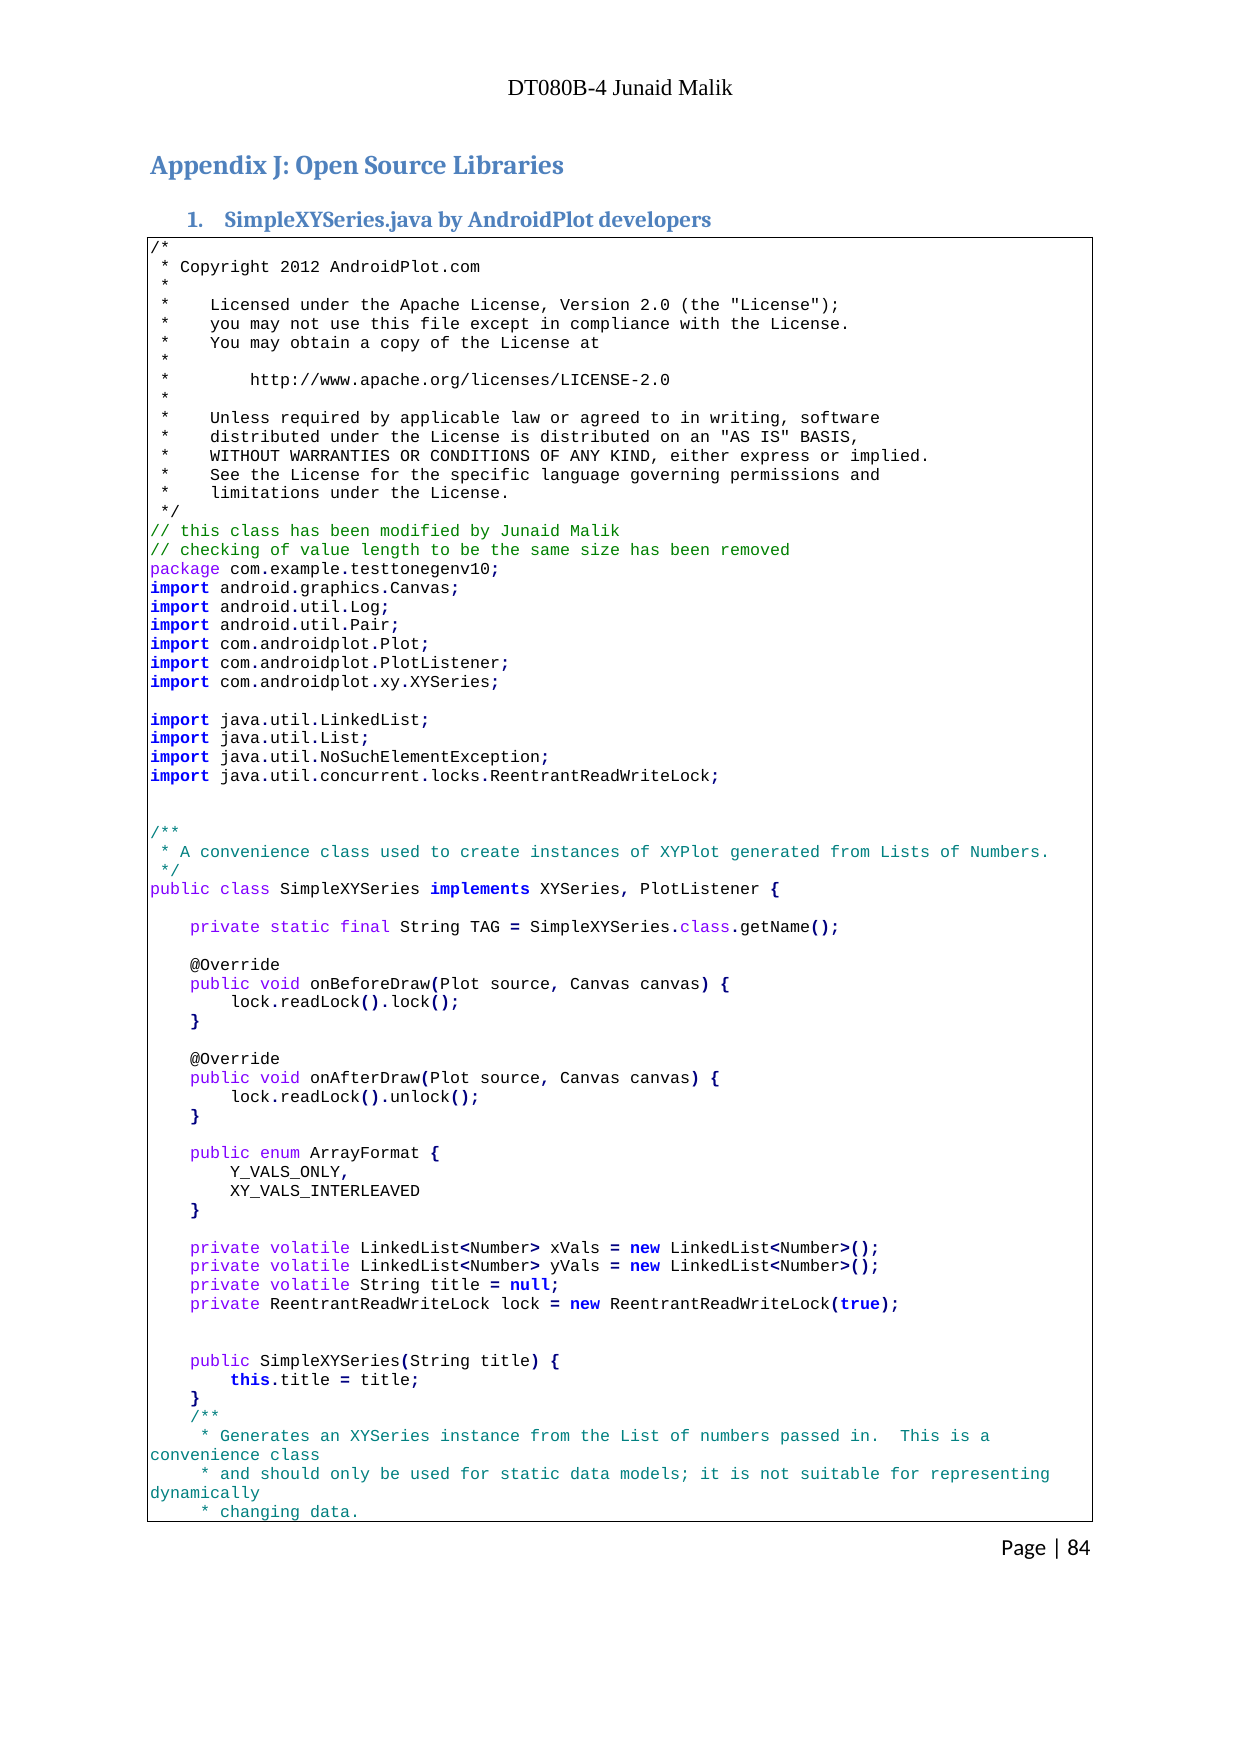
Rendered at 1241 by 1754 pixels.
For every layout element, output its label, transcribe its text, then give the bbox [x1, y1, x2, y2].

text @Override [150, 956, 1090, 975]
text */ [150, 504, 1090, 523]
subtitle Appendix J: Open Source Libraries [150, 150, 1090, 181]
text * WITHOUT WARRANTIES OR CONDITIONS OF ANY KIND, either express or implied. [150, 447, 1090, 466]
text * See the License for the specific language governing permissions and [150, 466, 1090, 485]
text this.title = title; [150, 1371, 1090, 1390]
text * [150, 353, 1090, 372]
text public SimpleXYSeries(String title) { [150, 1352, 1090, 1371]
text * limitations under the License. [150, 485, 1090, 504]
text @Override [150, 1051, 1090, 1069]
text /* [148, 238, 1092, 259]
text private ReentrantReadWriteLock lock = new ReentrantReadWriteLock(true); [150, 1296, 1090, 1314]
subtitle SimpleXYSeries.java by AndroidPlot developers [187, 207, 1090, 233]
text * Generates an XYSeries instance from the List of numbers passed in. This is a convenience class [150, 1428, 1090, 1465]
text * You may obtain a copy of the License at [150, 334, 1090, 353]
text * http://www.apache.org/licenses/LICENSE-2.0 [150, 372, 1090, 391]
text public void onAfterDraw(Plot source, Canvas canvas) { [150, 1069, 1090, 1088]
text private static final String TAG = SimpleXYSeries.class.getName(); [150, 919, 1090, 937]
text /** [150, 1409, 1090, 1428]
text import java.util.concurrent.locks.ReentrantReadWriteLock; [150, 768, 1090, 787]
text } [150, 1201, 1090, 1220]
text private volatile String title = null; [150, 1277, 1090, 1296]
text * distributed under the License is distributed on an "AS IS" BASIS, [150, 428, 1090, 447]
text XY_VALS_INTERLEAVED [150, 1183, 1090, 1201]
text // checking of value length to be the same size has been removed [150, 542, 1090, 560]
text * A convenience class used to create instances of XYPlot generated from Lists of Numbers. [150, 843, 1090, 862]
text /** [150, 824, 1090, 843]
text lock.readLock().lock(); [150, 994, 1090, 1013]
text } [150, 1390, 1090, 1409]
text import android.util.Pair; [150, 617, 1090, 636]
text // this class has been modified by Junaid Malik [150, 523, 1090, 542]
text * [150, 391, 1090, 409]
text import com.androidplot.Plot; [150, 636, 1090, 655]
text * Unless required by applicable law or agreed to in writing, software [150, 409, 1090, 428]
text import java.util.List; [150, 730, 1090, 749]
text * and should only be used for static data models; it is not suitable for representing dynamically [150, 1465, 1090, 1503]
text lock.readLock().unlock(); [150, 1088, 1090, 1107]
text * [150, 278, 1090, 296]
text * changing data. [150, 1503, 1090, 1521]
text package com.example.testtonegenv10; [150, 560, 1090, 579]
text public void onBeforeDraw(Plot source, Canvas canvas) { [150, 975, 1090, 994]
text import java.util.LinkedList; [150, 711, 1090, 730]
text public enum ArrayFormat { [150, 1145, 1090, 1164]
text private volatile LinkedList<Number> xVals = new LinkedList<Number>(); [150, 1239, 1090, 1258]
text import android.graphics.Canvas; [150, 579, 1090, 598]
text * Licensed under the Apache License, Version 2.0 (the "License"); [150, 296, 1090, 315]
text import java.util.NoSuchElementException; [150, 749, 1090, 768]
text */ [150, 862, 1090, 881]
text } [150, 1107, 1090, 1126]
text } [150, 1013, 1090, 1032]
text public class SimpleXYSeries implements XYSeries, PlotListener { [150, 881, 1090, 900]
text import com.androidplot.PlotListener; [150, 655, 1090, 673]
text * Copyright 2012 AndroidPlot.com [150, 259, 1090, 278]
text Y_VALS_ONLY, [150, 1164, 1090, 1183]
text import com.androidplot.xy.XYSeries; [150, 673, 1090, 692]
text import android.util.Log; [150, 598, 1090, 617]
text * you may not use this file except in compliance with the License. [150, 315, 1090, 334]
text private volatile LinkedList<Number> yVals = new LinkedList<Number>(); [150, 1258, 1090, 1277]
